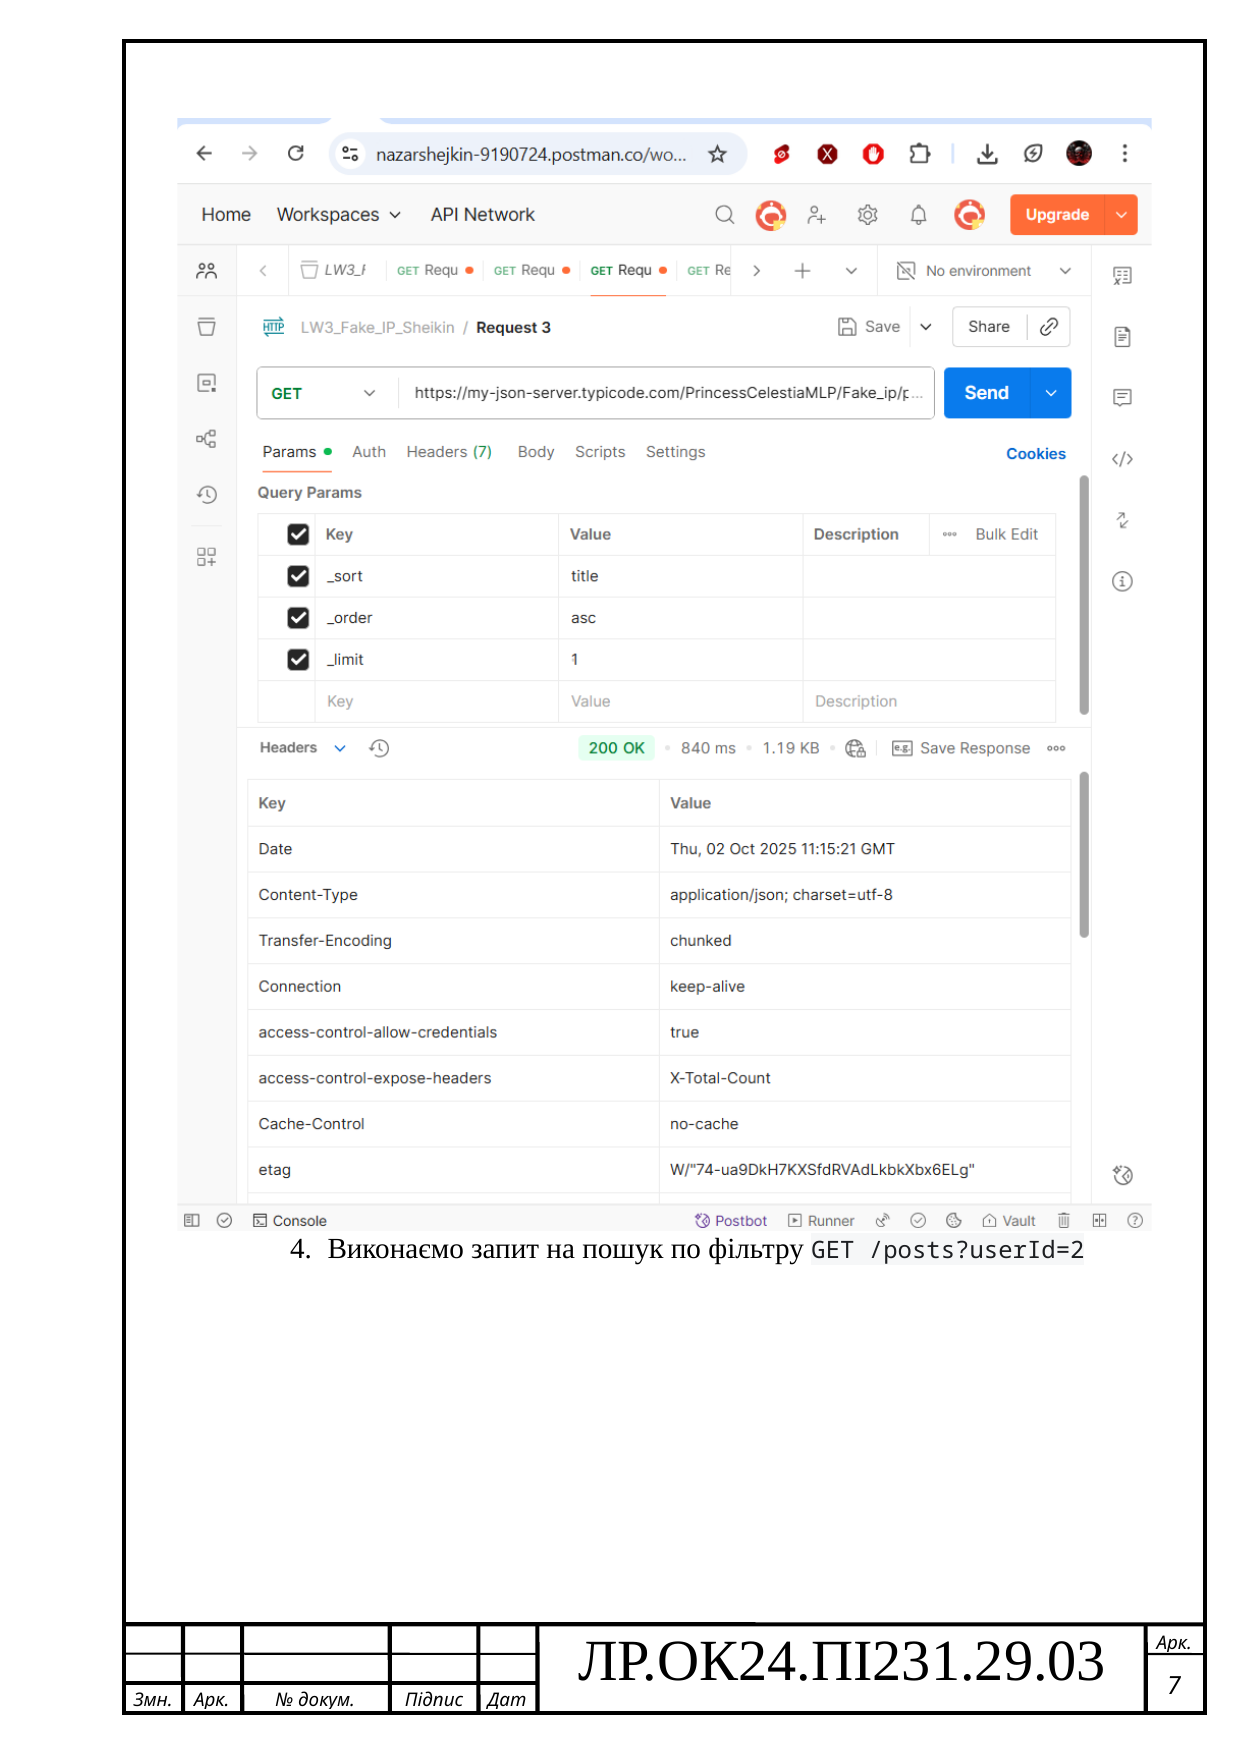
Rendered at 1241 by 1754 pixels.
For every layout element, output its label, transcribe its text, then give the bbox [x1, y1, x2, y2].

list Виконаємо запит на пошук по фільтру GET /posts?userId=2 [290, 1231, 1152, 1265]
picture [177, 118, 1152, 1231]
